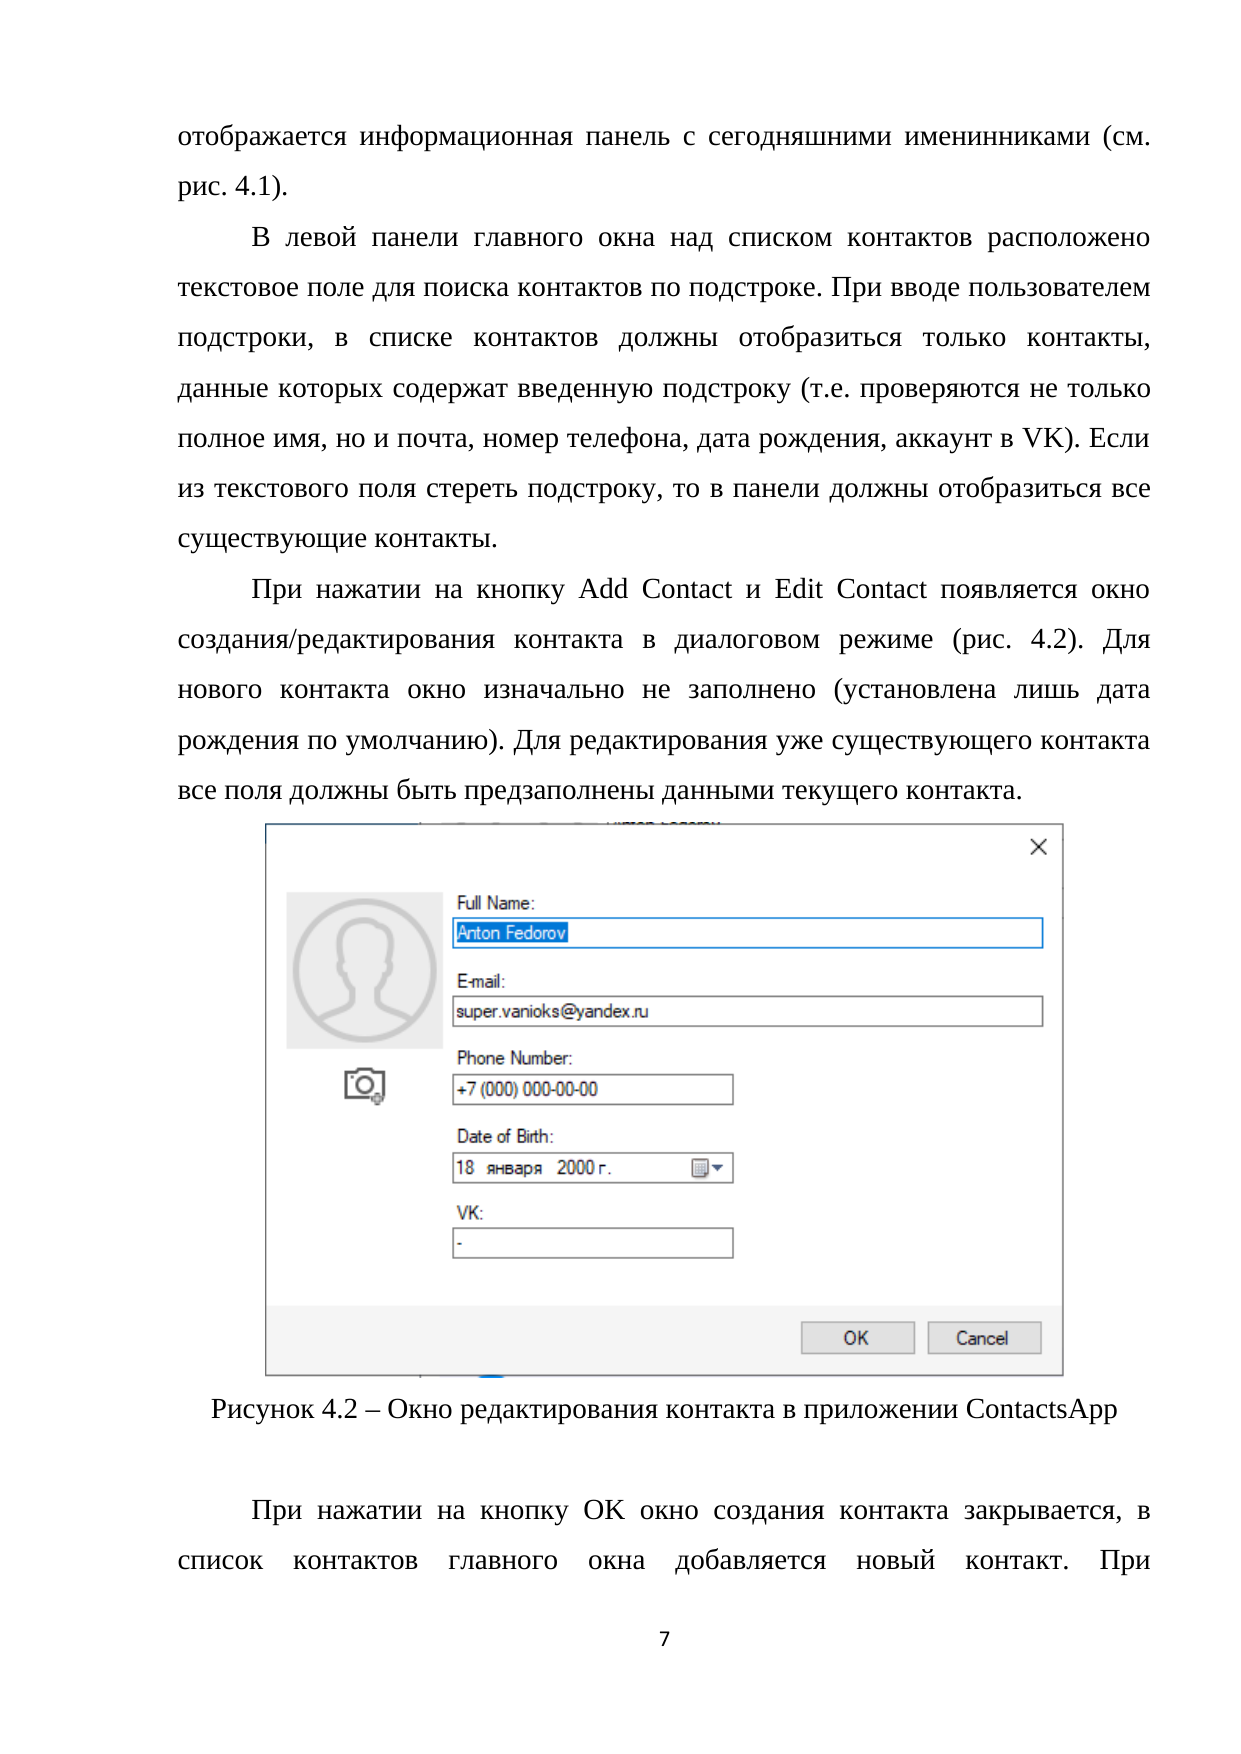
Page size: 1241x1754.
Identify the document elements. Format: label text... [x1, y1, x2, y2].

text В левой панели главного окна над списком контактов расположено текстовое поле для поиска контактов по подстроке. При вводе пользователем подстроки, в списке контактов должны отобразиться только контакты, данные которых содержат введенную подстроку (т.е. проверяются не только полное имя, но и почта, номер телефона, дата рождения, аккаунт в VK). Если из текстового поля стереть подстроку, то в панели должны отобразиться все существующие контакты. [177, 219, 1152, 554]
text При нажатии на кнопку Add Contact и Edit Contact появляется окно создания/редактирования контакта в диалоговом режиме (рис. 4.2). Для нового контакта окно изначально не заполнено (установлена лишь дата рождения по умолчанию). Для редактирования уже существующего контакта все поля должны быть предзаполнены данными текущего контакта. [177, 571, 1152, 806]
text Рисунок 4.2 – Окно редактирования контакта в приложении ContactsApp [177, 1391, 1152, 1425]
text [177, 118, 1152, 202]
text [177, 1492, 1152, 1576]
picture [265, 822, 1064, 1378]
